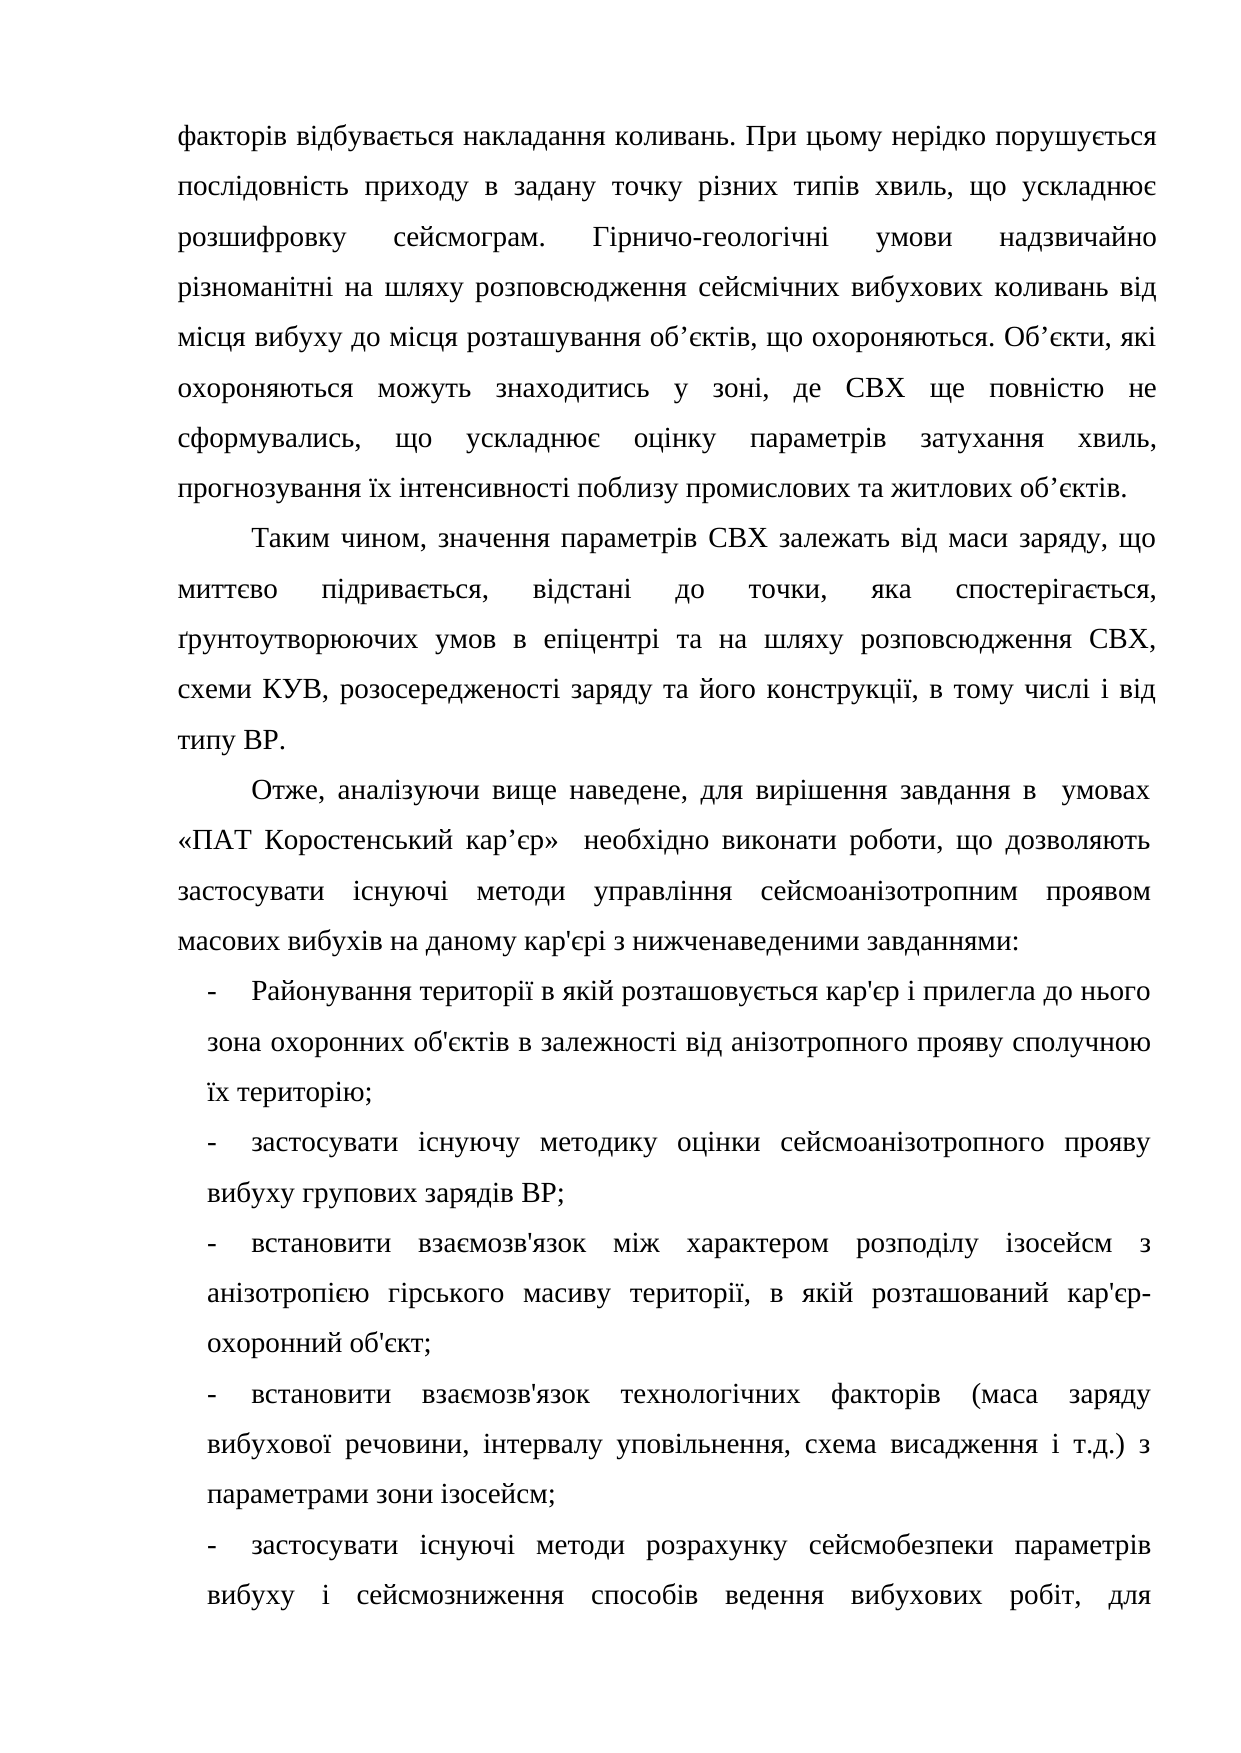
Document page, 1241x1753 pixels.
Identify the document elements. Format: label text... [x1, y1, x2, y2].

text Отже, аналізуючи вище наведене, для вирішення завдання в умовах «ПАТ Коростенський кар’єр» необхідно виконати роботи, що дозволяють застосувати існуючі методи управління сейсмоанізотропним проявом масових вибухів на даному кар'єрі з нижченаведеними завданнями: [177, 772, 1152, 957]
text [177, 118, 1157, 504]
list встановити взаємозв'язок технологічних факторів (маса заряду вибухової речовини, інтервалу уповільнення, схема висадження і т.д.) з параметрами зони ізосейсм; [207, 1376, 1152, 1510]
list встановити взаємозв'язок між характером розподілу ізосейсм з анізотропією гірського масиву території, в якій розташований кар'єр-охоронний об'єкт; [207, 1225, 1152, 1359]
text Таким чином, значення параметрів СВХ залежать від маси заряду, що миттєво підривається, відстані до точки, яка спостерігається, ґрунтоутворюючих умов в епіцентрі та на шляху розповсюдження СВХ, схеми КУВ, розосередженості заряду та його конструкції, в тому числі і від типу ВР. [177, 521, 1157, 755]
list Районування території в якій розташовується кар'єр і прилегла до нього зона охоронних об'єктів в залежності від анізотропного прояву сполучною їх територію; [207, 973, 1152, 1108]
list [207, 1527, 1152, 1611]
list застосувати існуючу методику оцінки сейсмоанізотропного прояву вибуху групових зарядів ВР; [207, 1124, 1152, 1208]
